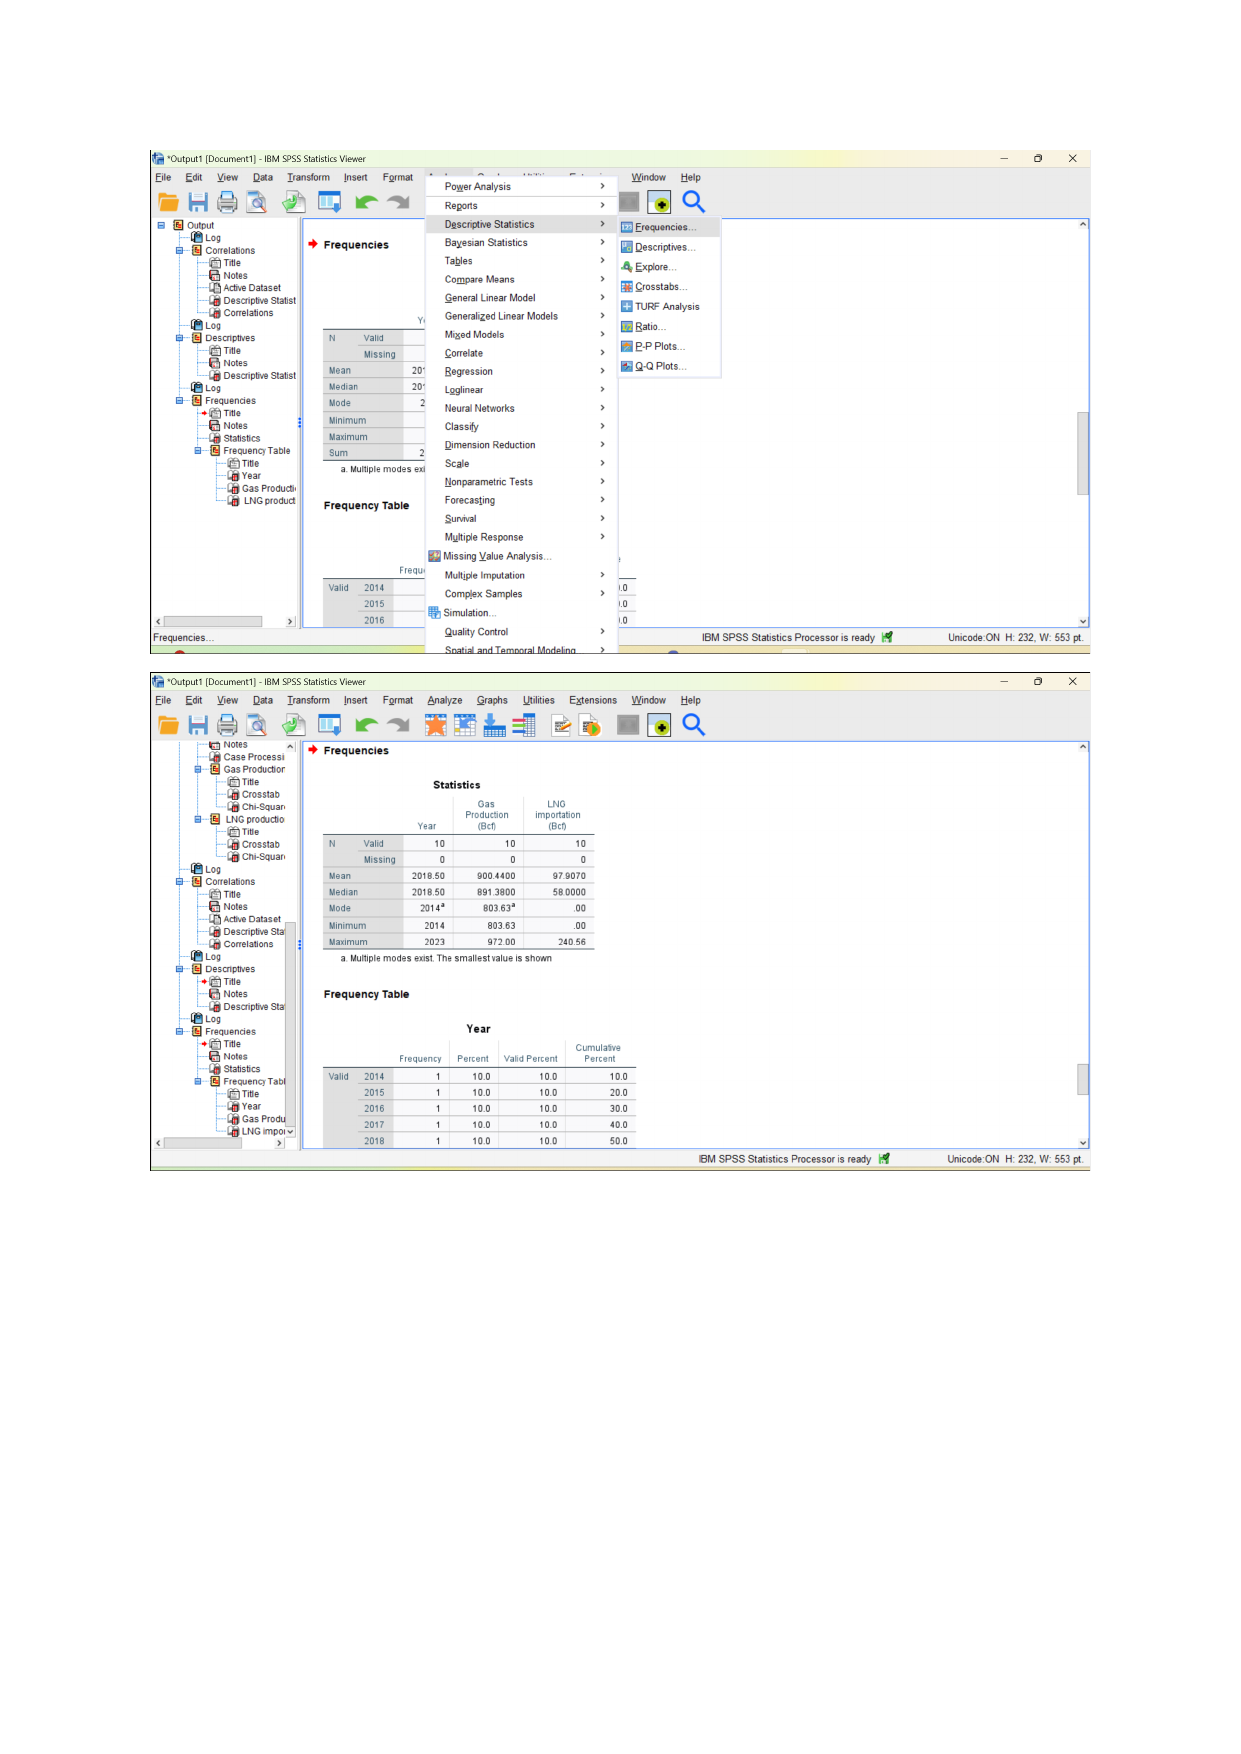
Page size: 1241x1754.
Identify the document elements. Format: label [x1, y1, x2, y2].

picture [150, 672, 1091, 1171]
picture [150, 150, 1091, 654]
